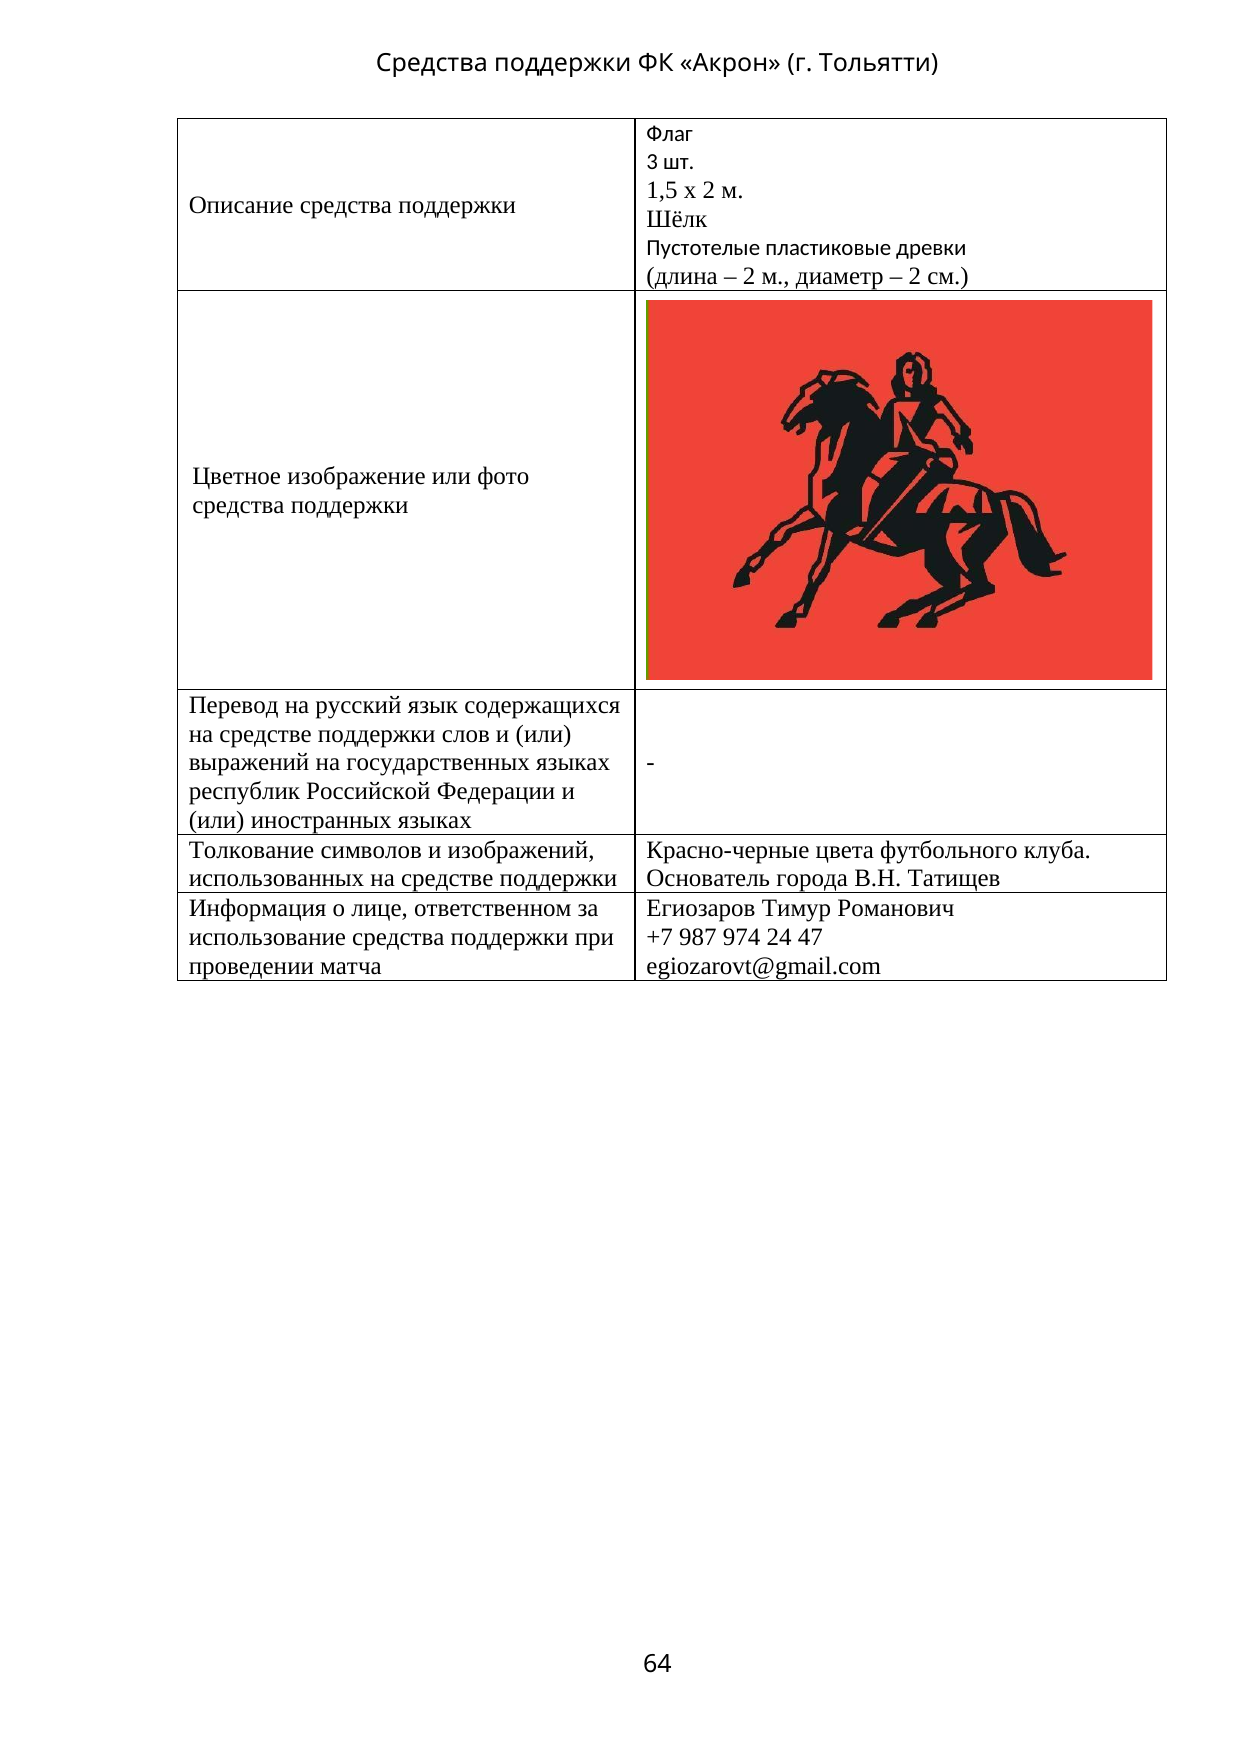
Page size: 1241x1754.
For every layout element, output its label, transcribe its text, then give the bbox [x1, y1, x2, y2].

table_cell Толкование символов и изображений, использованных на средстве поддержки [178, 835, 634, 892]
table_cell Цветное изображение или фото средства поддержки [178, 291, 634, 689]
table_cell [636, 893, 1166, 979]
table_cell Перевод на русский язык содержащихся на средстве поддержки слов и (или) выражений на государственных языках республик Российской Федерации и (или) иностранных языках [178, 690, 634, 834]
table_header Описание средства поддержки [178, 119, 634, 290]
table_header 1,5 х 2 м. [636, 119, 1166, 290]
picture [646, 300, 1153, 680]
table_cell - [636, 690, 1166, 834]
table_cell Информация о лице, ответственном за использование средства поддержки при проведении матча [178, 893, 634, 979]
